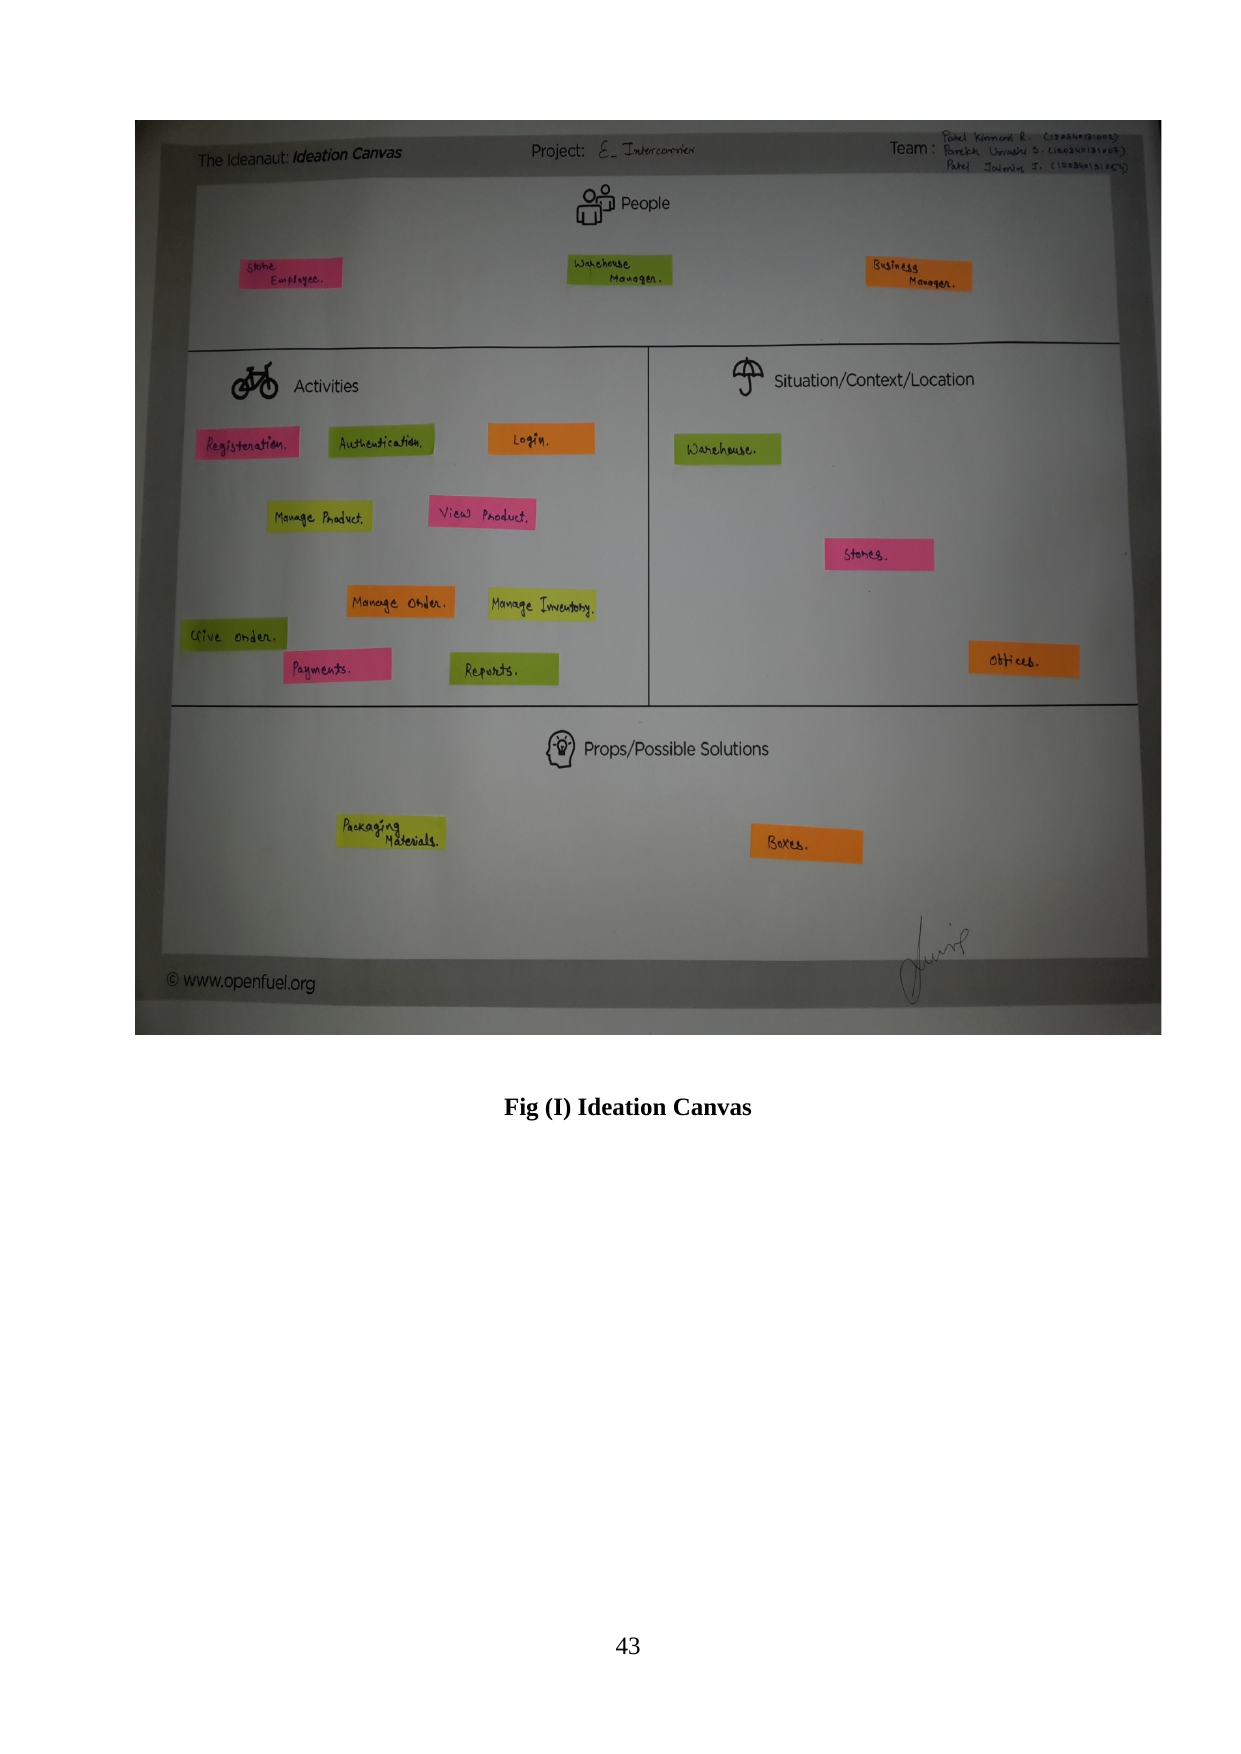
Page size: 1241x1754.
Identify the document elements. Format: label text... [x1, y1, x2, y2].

text Fig (I) Ideation Canvas [135, 1092, 1120, 1120]
picture [135, 120, 1162, 1035]
